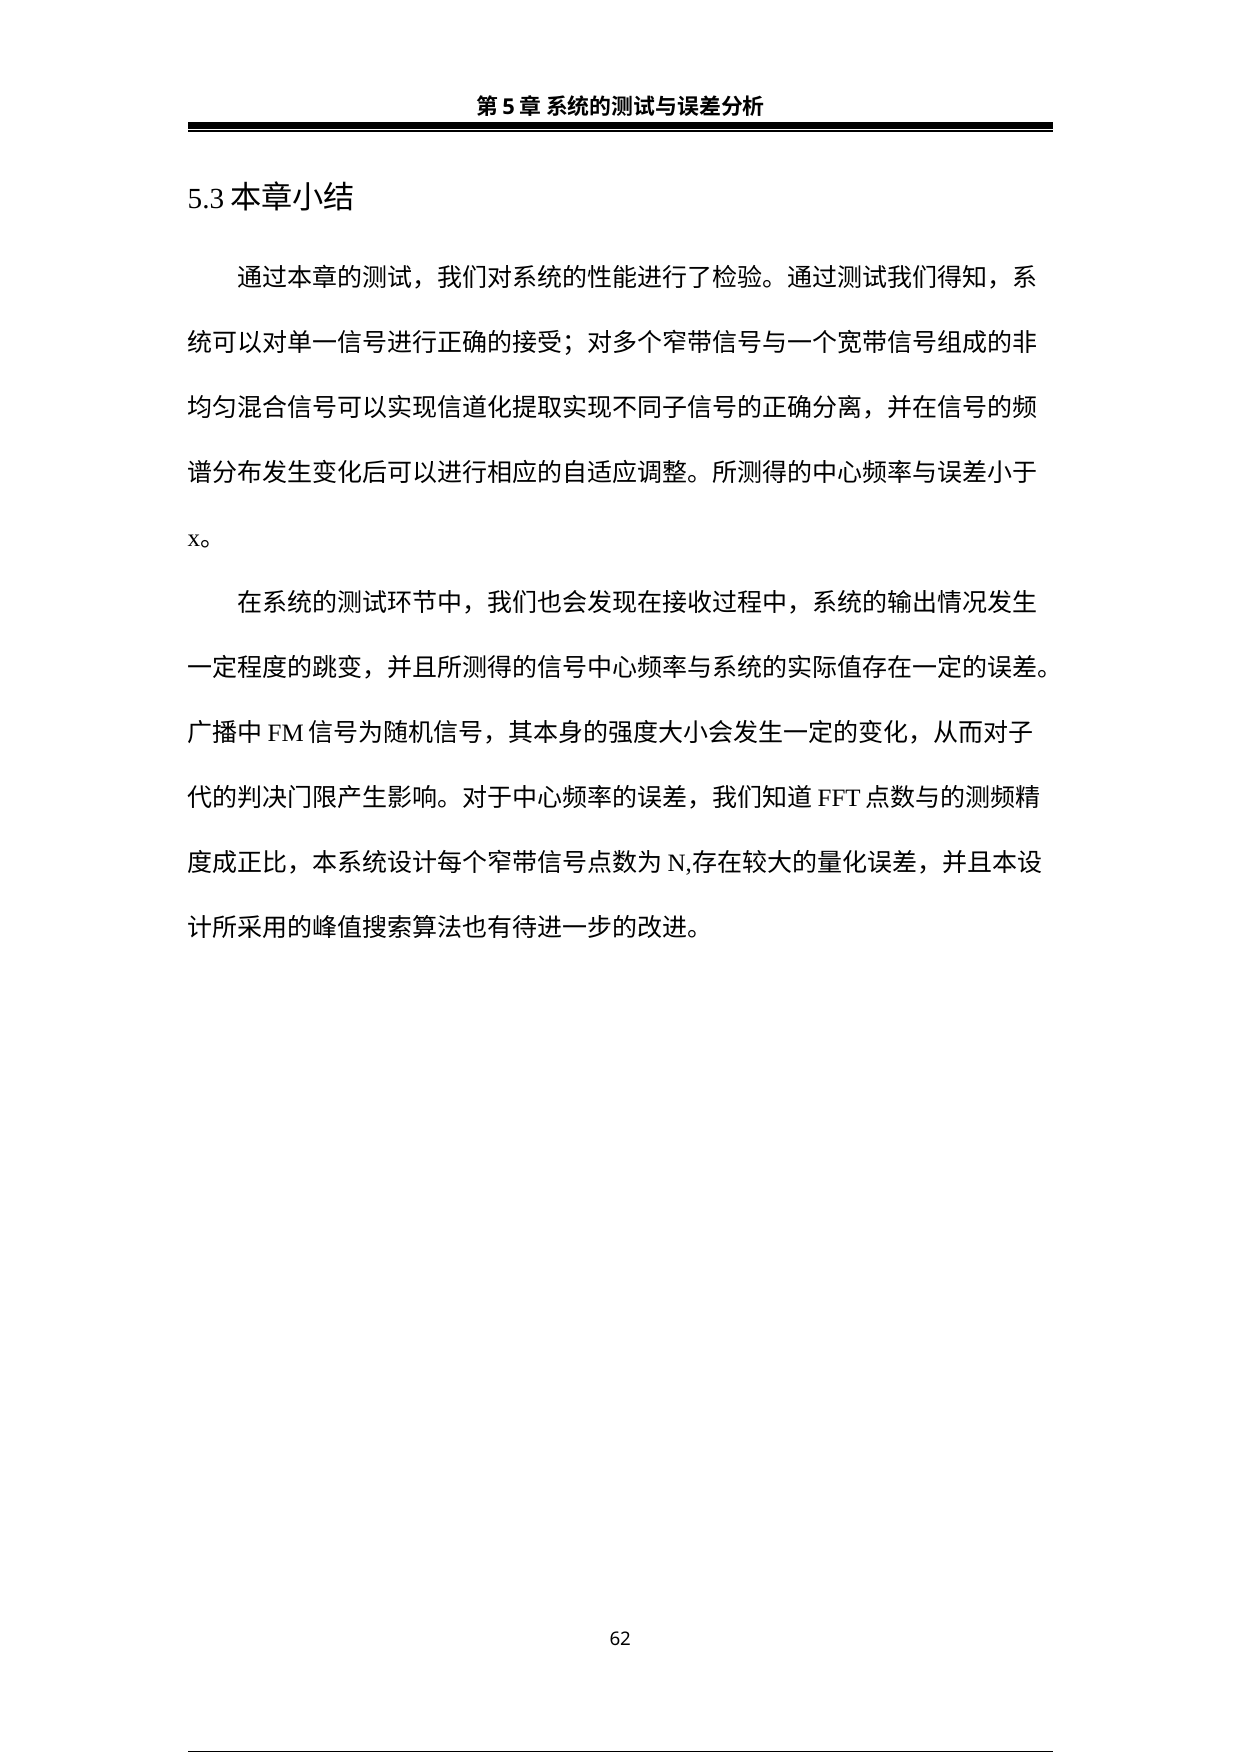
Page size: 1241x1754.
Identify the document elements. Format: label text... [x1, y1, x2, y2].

text 在系统的测试环节中，我们也会发现在接收过程中，系统的输出情况发生一定程度的跳变，并且所测得的信号中心频率与系统的实际值存在一定的误差。广播中FM信号为随机信号，其本身的强度大小会发生一定的变化，从而对子代的判决门限产生影响。对于中心频率的误差，我们知道FFT点数与的测频精度成正比，本系统设计每个窄带信号点数为N,存在较大的量化误差，并且本设计所采用的峰值搜索算法也有待进一步的改进。 [187, 568, 1053, 958]
text 通过本章的测试，我们对系统的性能进行了检验。通过测试我们得知，系统可以对单一信号进行正确的接受；对多个窄带信号与一个宽带信号组成的非均匀混合信号可以实现信道化提取实现不同子信号的正确分离，并在信号的频谱分布发生变化后可以进行相应的自适应调整。所测得的中心频率与误差小于x。 [187, 243, 1053, 568]
subtitle 5.3本章小结 [187, 162, 1053, 227]
